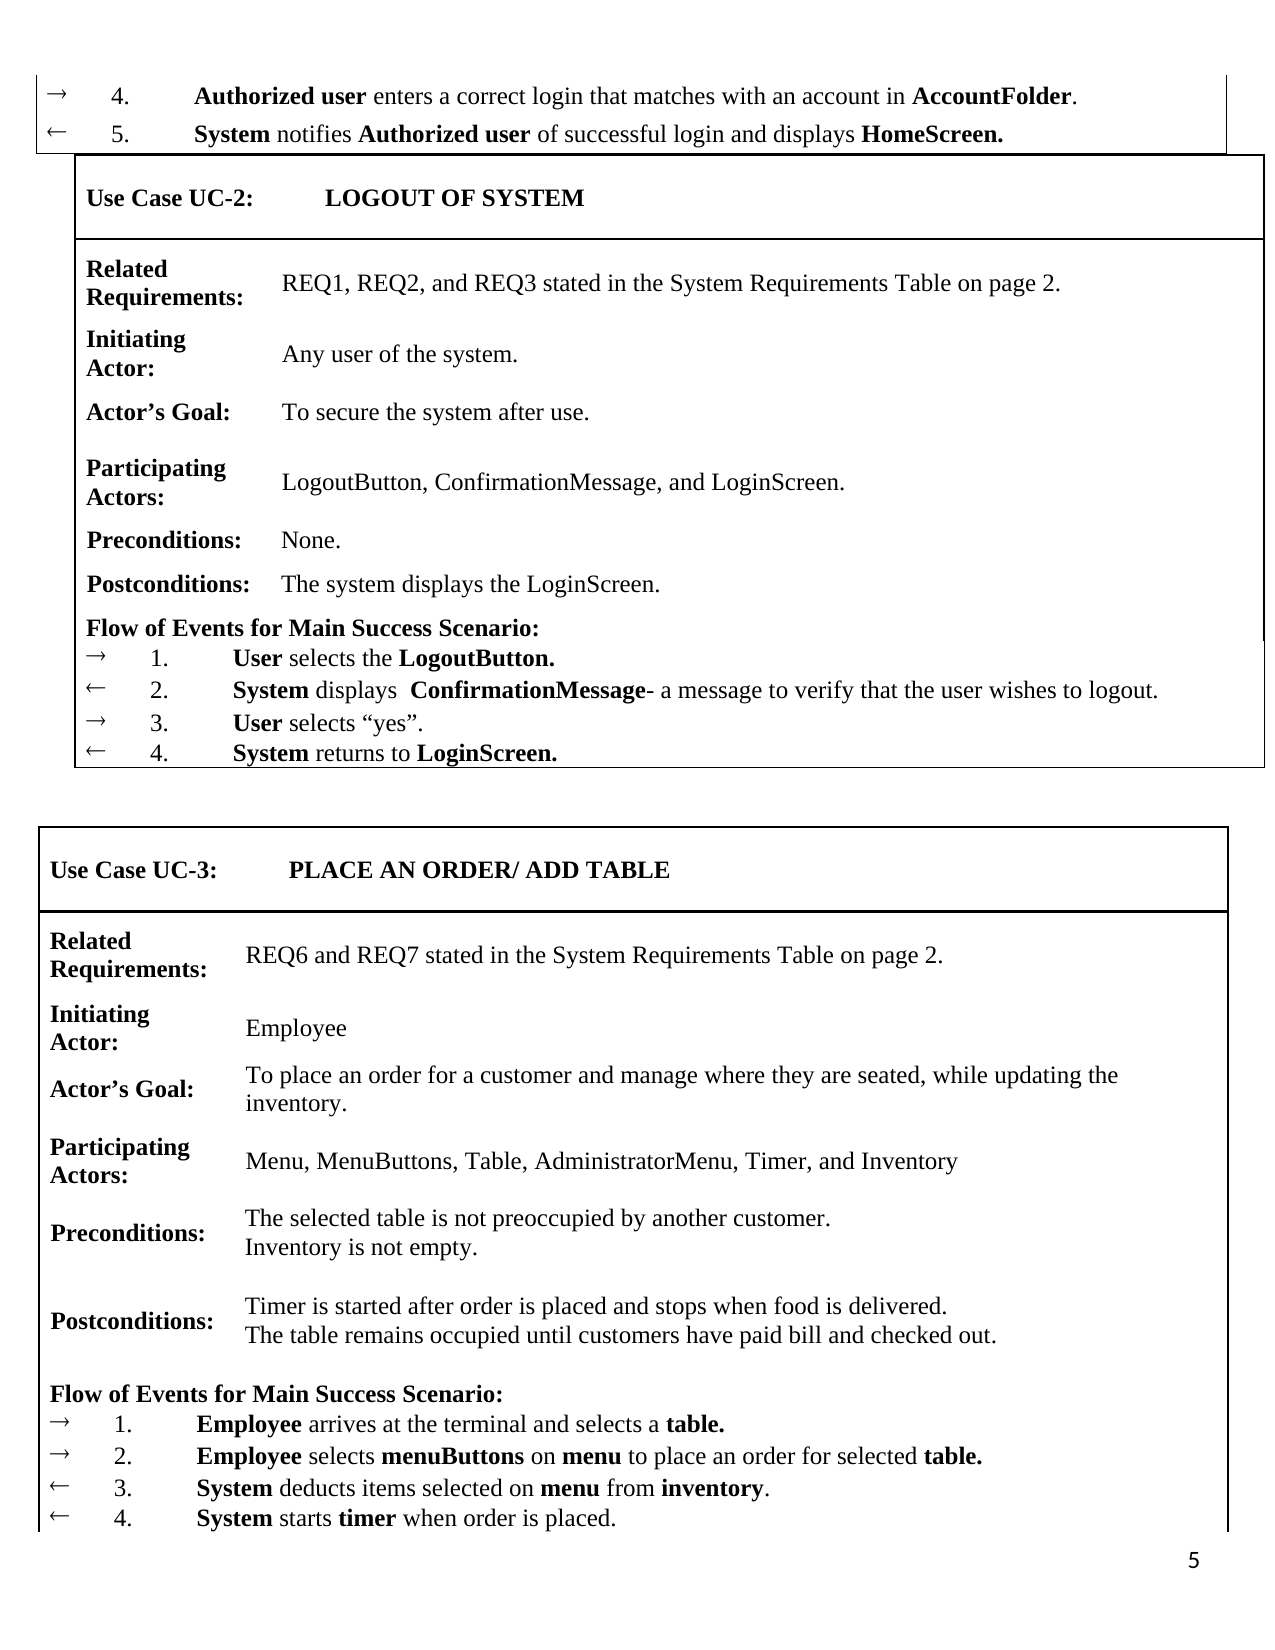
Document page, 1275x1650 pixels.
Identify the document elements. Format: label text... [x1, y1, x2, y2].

table_cell [40, 1438, 103, 1471]
table_cell REQ6 and REQ7 stated in the System Requirements Table on page 2. [234, 913, 1227, 995]
table_cell 3. [103, 1471, 186, 1502]
table_cell To place an order for a customer and manage where they are seated, while updating the inventory. [234, 1058, 1227, 1117]
table_cell [76, 707, 139, 737]
table_cell Actor’s Goal: [76, 382, 270, 438]
table_cell [76, 672, 139, 707]
table_cell Flow of Events for Main Success Scenario: [40, 1378, 1227, 1408]
table_cell 1. [103, 1408, 186, 1438]
table_cell The system displays the LoginScreen. [270, 555, 1263, 611]
table_cell [37, 114, 100, 152]
table_cell 4. [139, 737, 222, 767]
table_cell Employee selects menuButtons on menu to place an order for selected table. [186, 1438, 1227, 1471]
table_cell Employee [234, 995, 1227, 1058]
table_header LOGOUT OF SYSTEM [314, 156, 1263, 238]
table_cell Actor’s Goal: [40, 1058, 234, 1117]
table_cell System notifies Authorized user of successful login and displays HomeScreen. [183, 114, 1226, 152]
table_cell User selects “yes”. [222, 707, 1264, 737]
table_cell Initiating Actor: [76, 323, 270, 382]
table_cell 5. [100, 114, 183, 152]
table_cell [76, 641, 139, 672]
table_header Use Case UC-3: [40, 828, 278, 910]
table_cell 2. [103, 1438, 186, 1471]
table_cell [40, 1502, 103, 1532]
table_cell REQ1, REQ2, and REQ3 stated in the System Requirements Table on page 2. [270, 240, 1263, 323]
table_header PLACE AN ORDER/ ADD TABLE [278, 828, 1227, 910]
table_cell 2. [139, 672, 222, 707]
table_cell Participating Actors: [40, 1117, 234, 1202]
table_header Use Case UC-2: [76, 156, 314, 238]
table_cell 4. [103, 1502, 186, 1532]
table_cell The selected table is not preoccupied by another customer. Inventory is not empty. [234, 1202, 1227, 1261]
table_cell Authorized user enters a correct login that matches with an account in AccountFolder. [183, 75, 1226, 114]
table_cell [40, 1471, 103, 1502]
table_cell 4. [100, 75, 183, 114]
table_cell Menu, MenuButtons, Table, AdministratorMenu, Timer, and Inventory [234, 1117, 1227, 1202]
table_cell Employee arrives at the terminal and selects a table. [186, 1408, 1227, 1438]
table_cell Preconditions: [40, 1202, 234, 1261]
table_cell Flow of Events for Main Success Scenario: [76, 611, 1263, 641]
table_cell Initiating Actor: [40, 995, 234, 1058]
table_cell None. [270, 523, 1263, 554]
table_cell 3. [139, 707, 222, 737]
table_cell System starts timer when order is placed. [186, 1502, 1227, 1532]
table_cell Preconditions: [76, 523, 270, 554]
table_cell To secure the system after use. [270, 382, 1263, 438]
table_cell [40, 1408, 103, 1438]
table_cell LogoutButton, ConfirmationMessage, and LoginScreen. [270, 439, 1263, 523]
table_cell Related Requirements: [40, 913, 234, 995]
table_cell System returns to LoginScreen. [222, 737, 1264, 767]
table_cell Related Requirements: [76, 240, 270, 323]
table_cell Participating Actors: [76, 439, 270, 523]
table_cell System displays ConfirmationMessage- a message to verify that the user wishes to logout. [222, 672, 1264, 707]
table_cell 1. [139, 641, 222, 672]
table_cell System deducts items selected on menu from inventory. [186, 1471, 1227, 1502]
table_cell Postconditions: [76, 555, 270, 611]
table_cell [76, 737, 139, 767]
table_cell Postconditions: [40, 1261, 234, 1378]
table_cell [37, 75, 100, 114]
table_cell Any user of the system. [270, 323, 1263, 382]
table_cell User selects the LogoutButton. [222, 641, 1264, 672]
table_cell Timer is started after order is placed and stops when food is delivered. The table remains occupied until customers have paid bill and checked out. [234, 1261, 1227, 1378]
